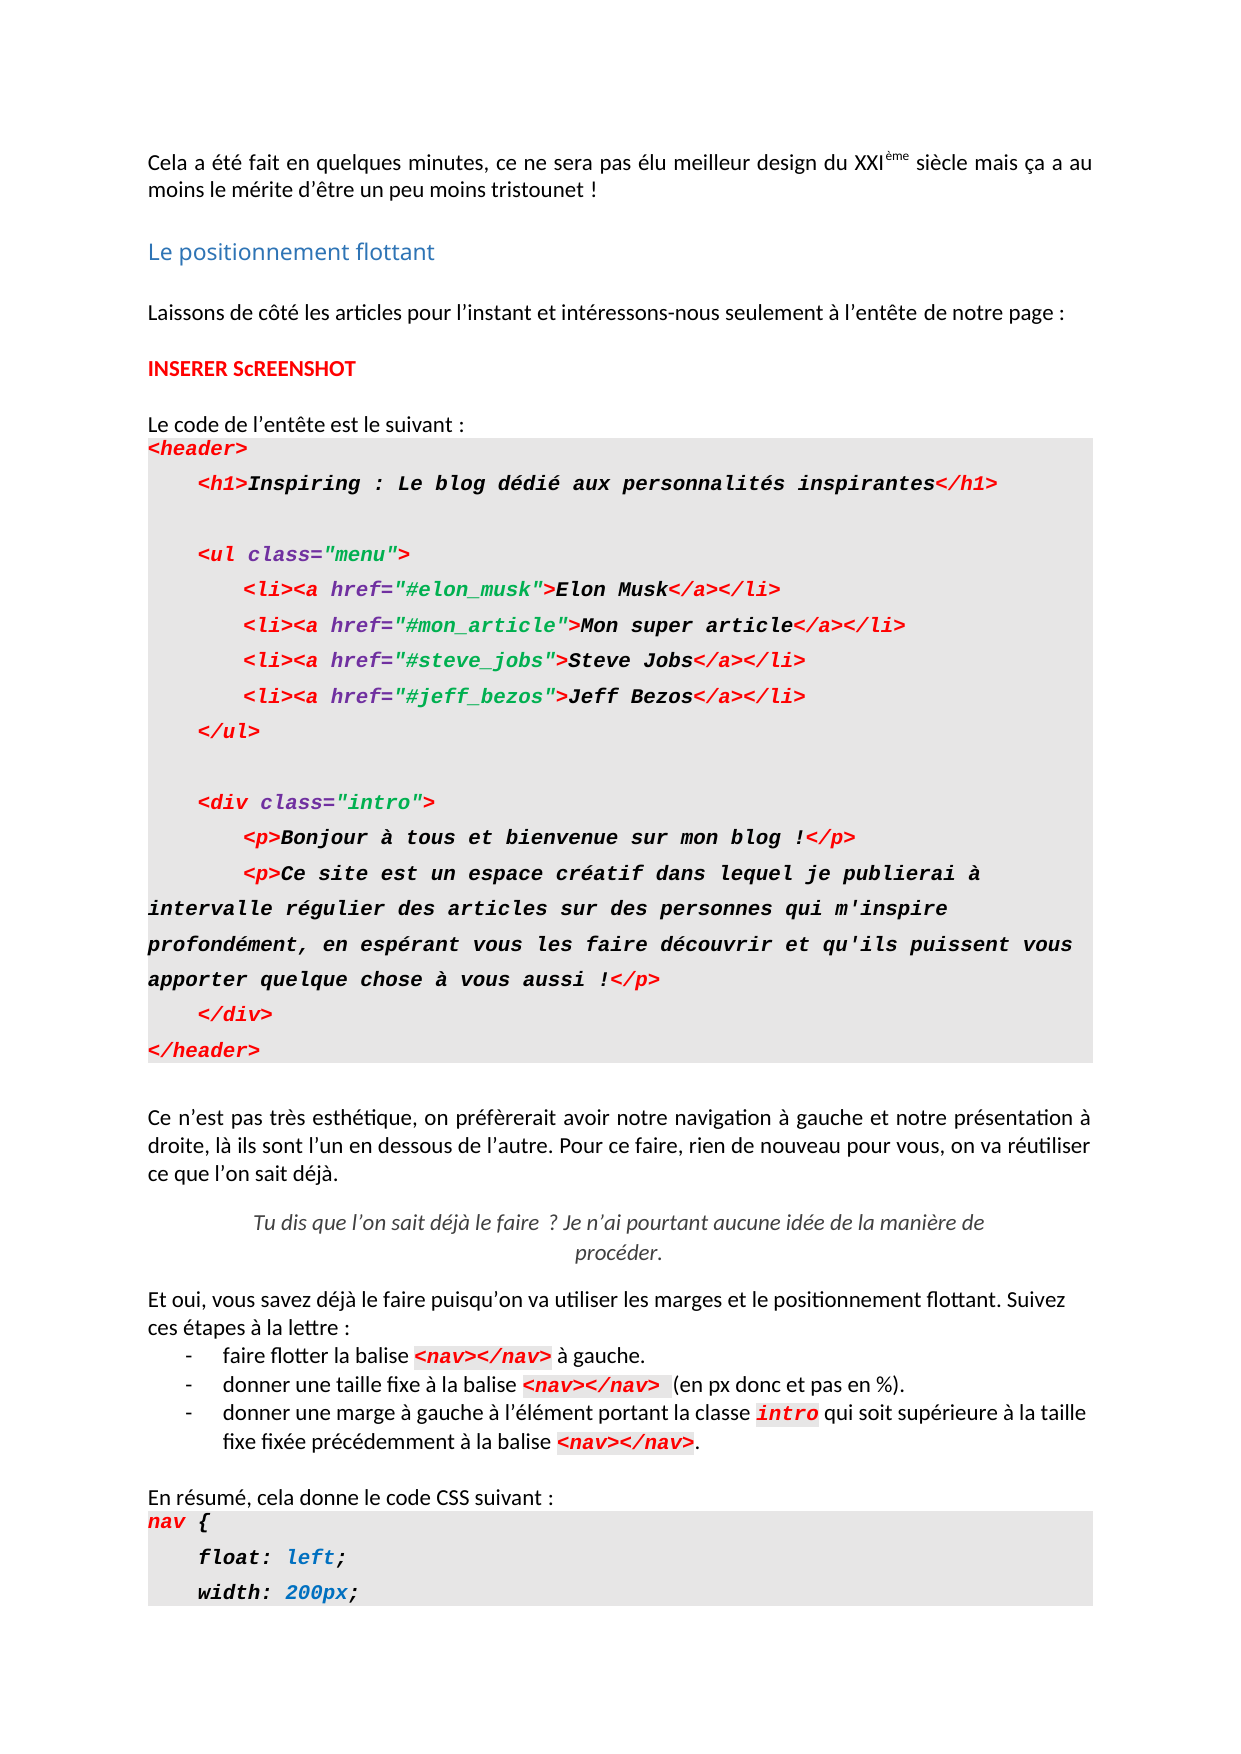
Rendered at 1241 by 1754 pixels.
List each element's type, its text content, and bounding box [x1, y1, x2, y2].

text width: 200px; [148, 1582, 1093, 1606]
list donner une marge à gauche à l’élément portant la classe intro qui soit supérieure à la taille fixe fixée précédemment à la balise <nav></nav>. [185, 1398, 1093, 1455]
text Laissons de côté les articles pour l’instant et intéressons-nous seulement à l’entête de notre page : [148, 298, 1093, 326]
text En résumé, cela donne le code CSS suivant : [148, 1483, 1093, 1511]
text <li><a href="#mon_article">Mon super article</a></li> [148, 615, 1093, 638]
text <p>Ce site est un espace créatif dans lequel je publierai à intervalle régulier des articles sur des personnes qui m'inspire profondément, en espérant vous les faire découvrir et qu'ils puissent vous apporter quelque chose à vous aussi !</p> [148, 863, 1093, 993]
text <h1>Inspiring : Le blog dédié aux personnalités inspirantes</h1> [148, 473, 1093, 497]
text <li><a href="#steve_jobs">Steve Jobs</a></li> [148, 650, 1093, 674]
text </div> [148, 1004, 1093, 1028]
list faire flotter la balise <nav></nav> à gauche. [185, 1341, 1093, 1370]
text <li><a href="#jeff_bezos">Jeff Bezos</a></li> [148, 686, 1093, 709]
text <li><a href="#elon_musk">Elon Musk</a></li> [148, 579, 1093, 603]
text <div class="intro"> [148, 792, 1093, 816]
text nav { [148, 1511, 1093, 1535]
text Le code de l’entête est le suivant : [148, 410, 1093, 438]
list donner une taille fixe à la balise <nav></nav> (en px donc et pas en %). [185, 1370, 1093, 1398]
text <header> [148, 438, 1093, 461]
text INSERER ScREENSHOT [148, 354, 1093, 382]
text <p>Bonjour à tous et bienvenue sur mon blog !</p> [148, 827, 1093, 851]
text Cela a été fait en quelques minutes, ce ne sera pas élu meilleur design du XXIème siècle mais ça a au moins le mérite d’être un peu moins tristounet ! [148, 148, 1093, 204]
text Tu dis que l’on sait déjà le faire ? Je n’ai pourtant aucune idée de la manière de procéder. [238, 1208, 1003, 1266]
text Et oui, vous savez déjà le faire puisqu’on va utiliser les marges et le positionnement flottant. Suivez ces étapes à la lettre : [148, 1285, 1093, 1341]
text float: left; [148, 1547, 1093, 1571]
text <ul class="menu"> [148, 544, 1093, 568]
subtitle Le positionnement flottant [148, 236, 1093, 267]
text </ul> [148, 721, 1093, 745]
text Ce n’est pas très esthétique, on préfèrerait avoir notre navigation à gauche et notre présentation à droite, là ils sont l’un en dessous de l’autre. Pour ce faire, rien de nouveau pour vous, on va réutiliser ce que l’on sait déjà. [148, 1103, 1093, 1187]
text </header> [148, 1040, 1093, 1063]
